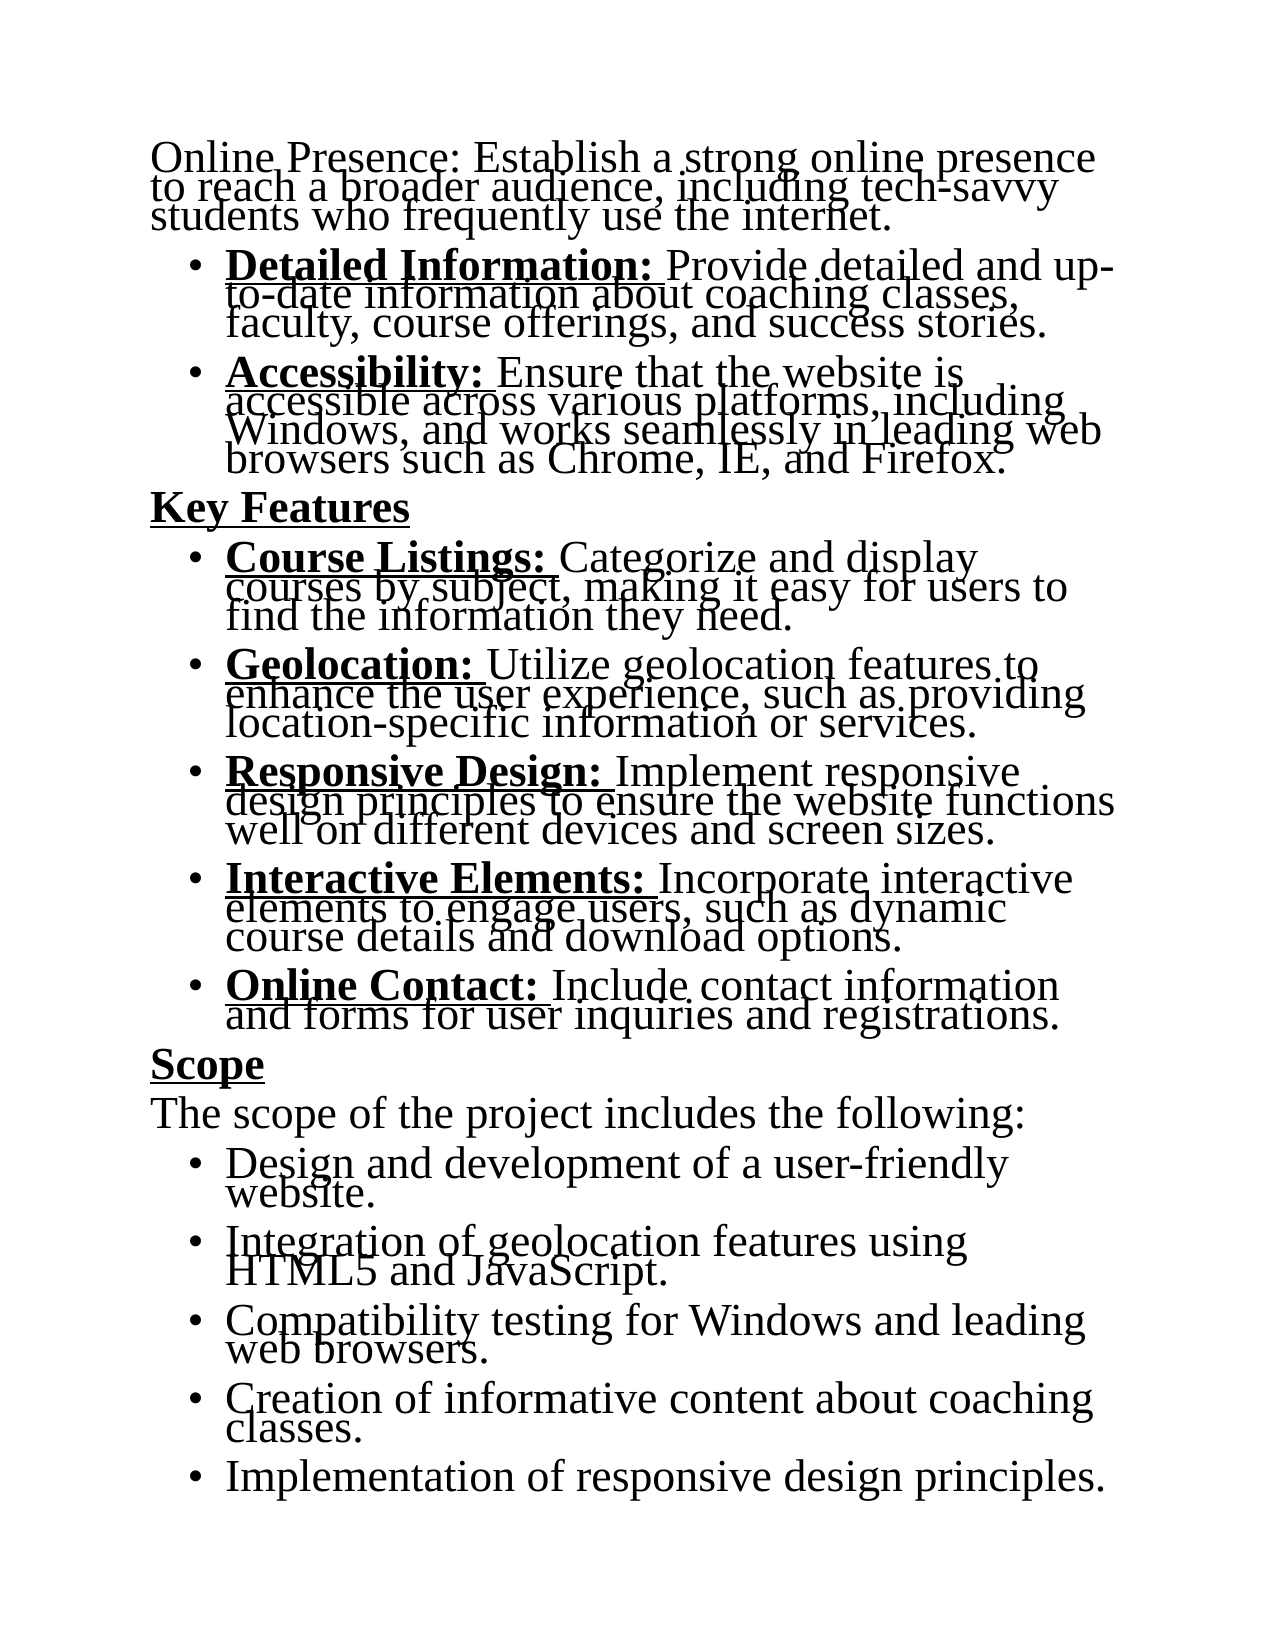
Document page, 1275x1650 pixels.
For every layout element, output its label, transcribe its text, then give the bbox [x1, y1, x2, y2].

list Creation of informative content about coaching classes. [187, 1390, 1125, 1448]
list Compatibility testing for Windows and leading web browsers. [187, 1312, 1125, 1369]
list Interactive Elements: Incorporate interactive elements to engage users, such as dynamic course details and download options. [187, 871, 1125, 957]
list Design and development of a user-friendly website. [187, 1155, 1125, 1213]
list Accessibility: Ensure that the website is accessible across various platforms, including Windows, and works seamlessly in leading web browsers such as Chrome, IE, and Firefox. [187, 364, 1125, 479]
text The scope of the project includes the following: [300, 1106, 476, 1134]
text The scope of the project includes the following: [996, 1106, 1125, 1134]
list Implementation of responsive design principles. [636, 1469, 867, 1497]
text Key Features [150, 500, 1125, 529]
text The scope of the project includes the following: [472, 1106, 1000, 1134]
list Responsive Design: Implement responsive design principles to ensure the website functions well on different devices and screen sizes. [187, 764, 1125, 850]
text The scope of the project includes the following: [150, 1106, 304, 1134]
list Integration of geolocation features using HTML5 and JavaScript. [187, 1234, 1125, 1291]
list Geolocation: Utilize geolocation features to enhance the user experience, such as providing location-specific information or services. [187, 657, 1125, 743]
list Implementation of responsive design principles. [283, 1469, 640, 1497]
list Course Listings: Categorize and display courses by subject, making it easy for users to find the information they need. [187, 549, 1125, 636]
list Online Contact: Include contact information and forms for user inquiries and registrations. [187, 978, 1125, 1035]
text Scope [150, 1056, 1125, 1085]
list Detailed Information: Provide detailed and up-to-date information about coaching classes, faculty, course offerings, and success stories. [187, 257, 1125, 343]
list Implementation of responsive design principles. [921, 1469, 1032, 1497]
text Online Presence: Establish a strong online presence to reach a broader audience, including tech-savvy students who frequently use the internet. [150, 150, 1125, 236]
